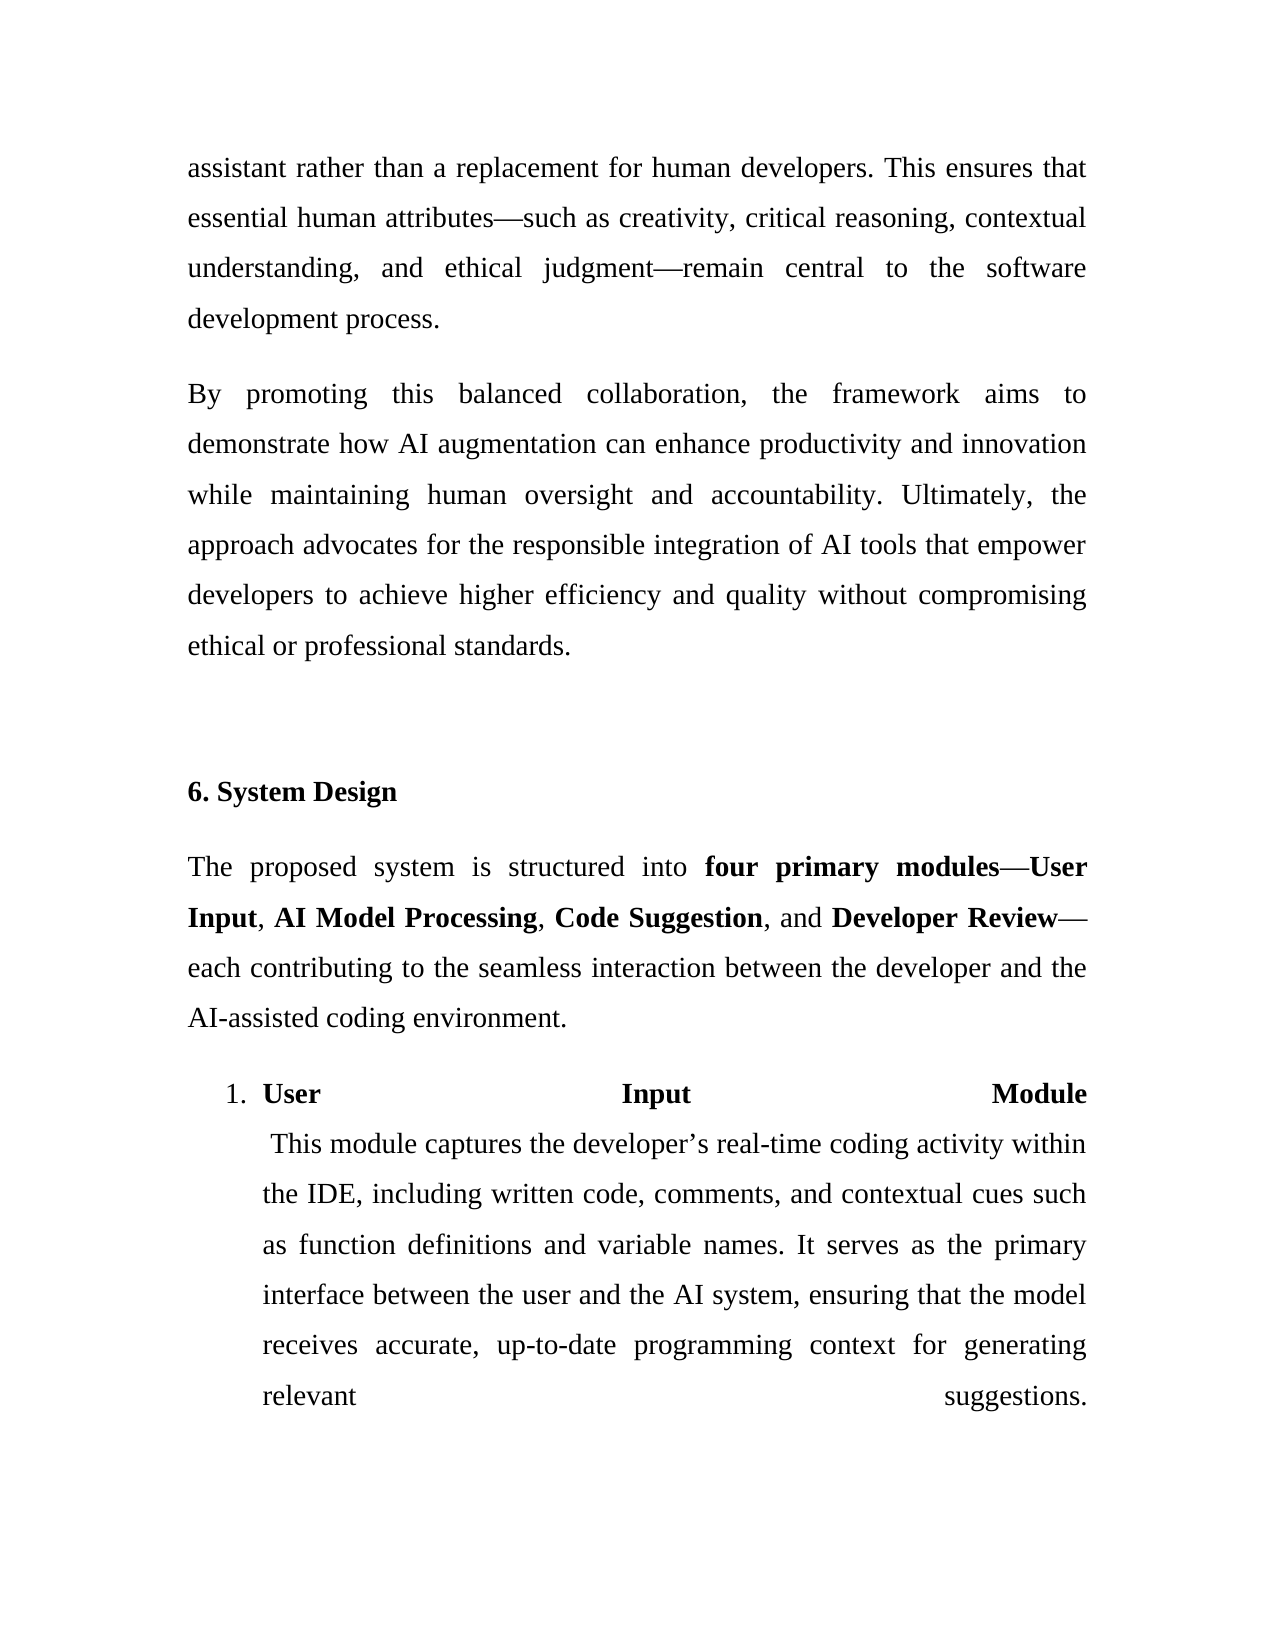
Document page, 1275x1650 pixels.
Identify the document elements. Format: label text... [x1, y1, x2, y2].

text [187, 150, 1087, 334]
text The proposed system is structured into four primary modules—User Input, AI Model Processing, Code Suggestion, and Developer Review—each contributing to the seamless interaction between the developer and the AI-assisted coding environment. [187, 849, 1087, 1034]
list User Input Module This module captures the developer’s real-time coding activity within the IDE, including written code, comments, and contextual cues such as function definitions and variable names. It serves as the primary interface between the user and the AI system, ensuring that the model receives accurate, up-to-date programming context for generating relevant suggestions. [225, 1076, 1087, 1452]
text By promoting this balanced collaboration, the framework aims to demonstrate how AI augmentation can enhance productivity and innovation while maintaining human oversight and accountability. Ultimately, the approach advocates for the responsible integration of AI tools that empower developers to achieve higher efficiency and quality without compromising ethical or professional standards. [187, 376, 1087, 661]
subtitle 6. System Design [187, 774, 1087, 808]
